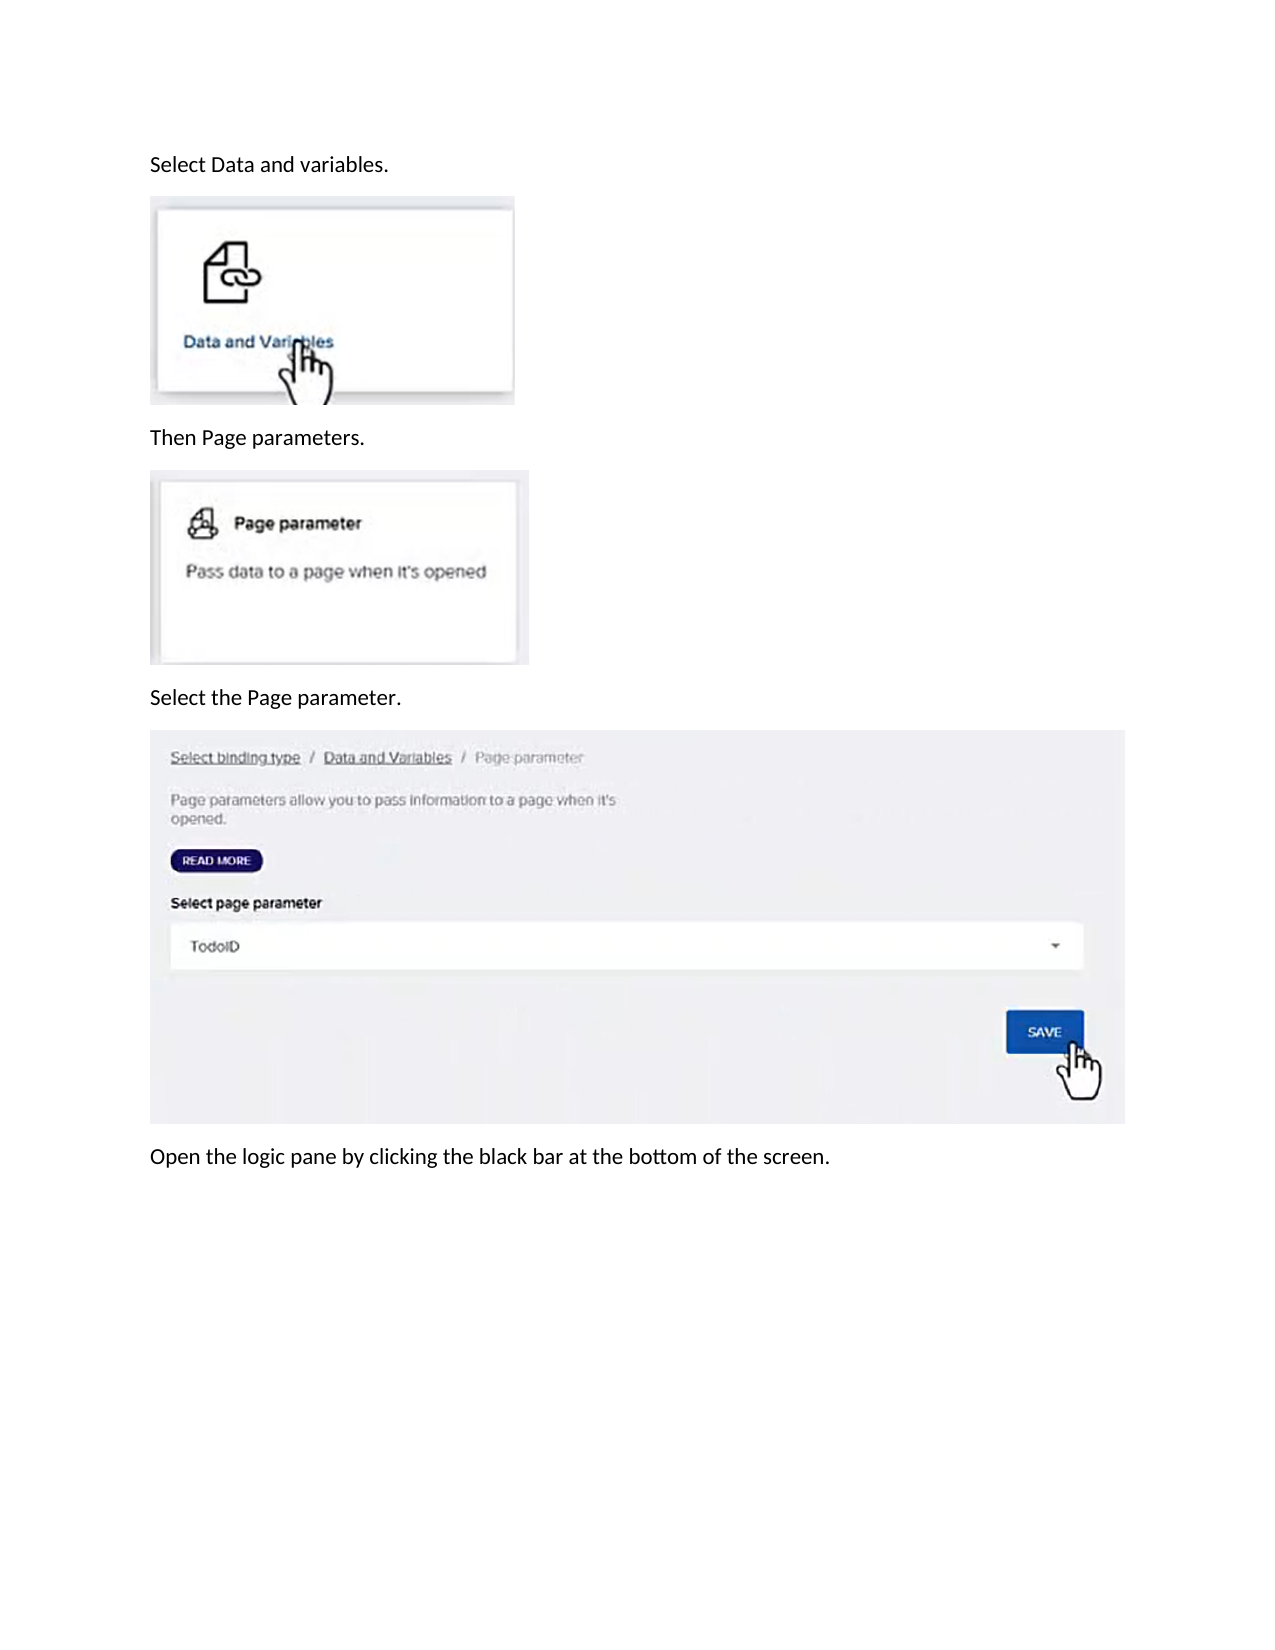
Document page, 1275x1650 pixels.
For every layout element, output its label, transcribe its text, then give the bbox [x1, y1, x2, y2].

text Select the Page parameter. [150, 683, 1125, 712]
text Then Page parameters. [150, 423, 1125, 451]
picture [150, 196, 515, 405]
picture [150, 730, 1125, 1124]
text Open the logic pane by clicking the black bar at the bottom of the screen. [150, 1142, 1125, 1170]
text Select Data and variables. [150, 150, 1125, 178]
picture [150, 470, 530, 665]
